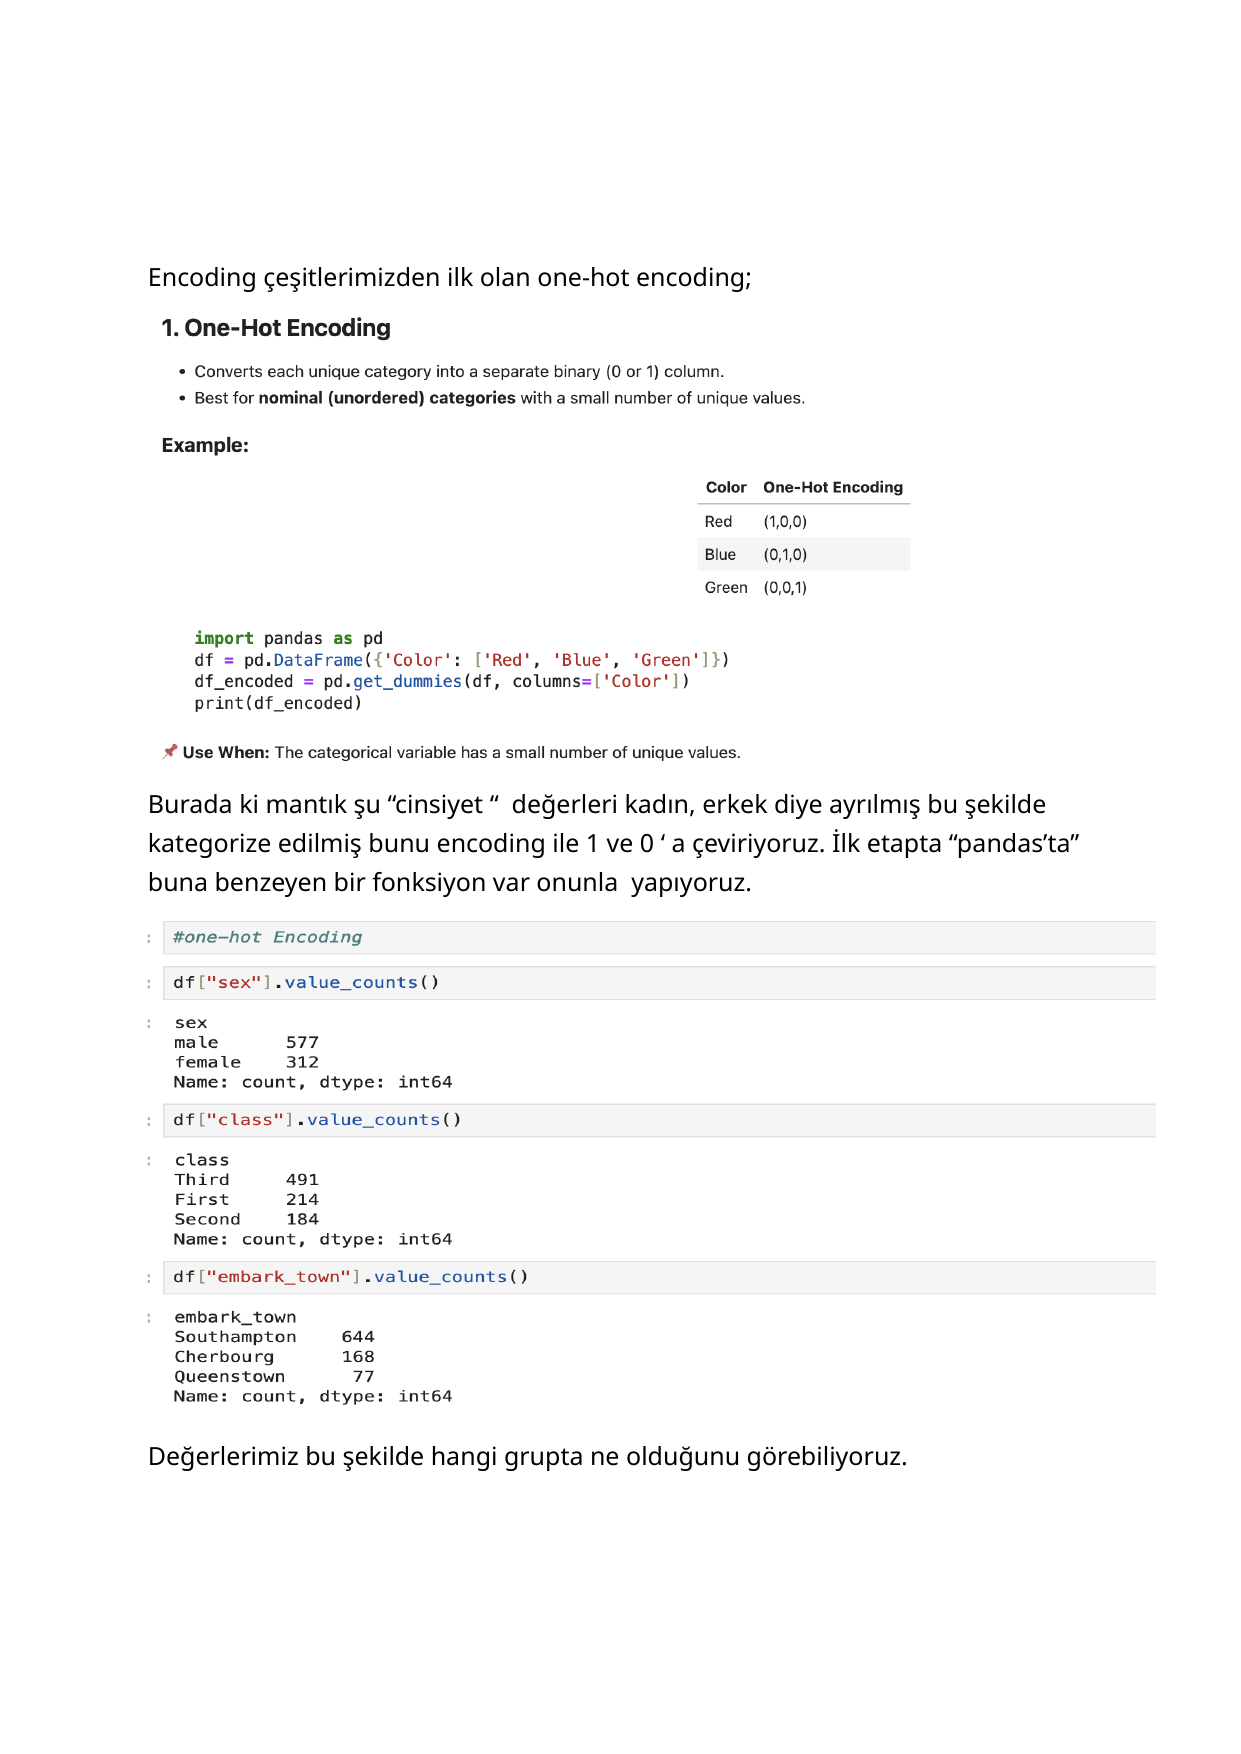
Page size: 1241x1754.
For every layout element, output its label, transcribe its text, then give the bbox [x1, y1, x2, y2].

text Encoding çeşitlerimizden ilk olan one-hot encoding; [148, 259, 1093, 293]
text Değerlerimiz bu şekilde hangi grupta ne olduğunu görebiliyoruz. [148, 1439, 1093, 1473]
picture [147, 920, 1156, 1417]
picture [147, 315, 1093, 765]
text Burada ki mantık şu “cinsiyet “ değerleri kadın, erkek diye ayrılmış bu şekilde kategorize edilmiş bunu encoding ile 1 ve 0 ‘ a çeviriyoruz. İlk etapta “pandas’ta” buna benzeyen bir fonksiyon var onunla yapıyoruz. [148, 786, 1093, 899]
